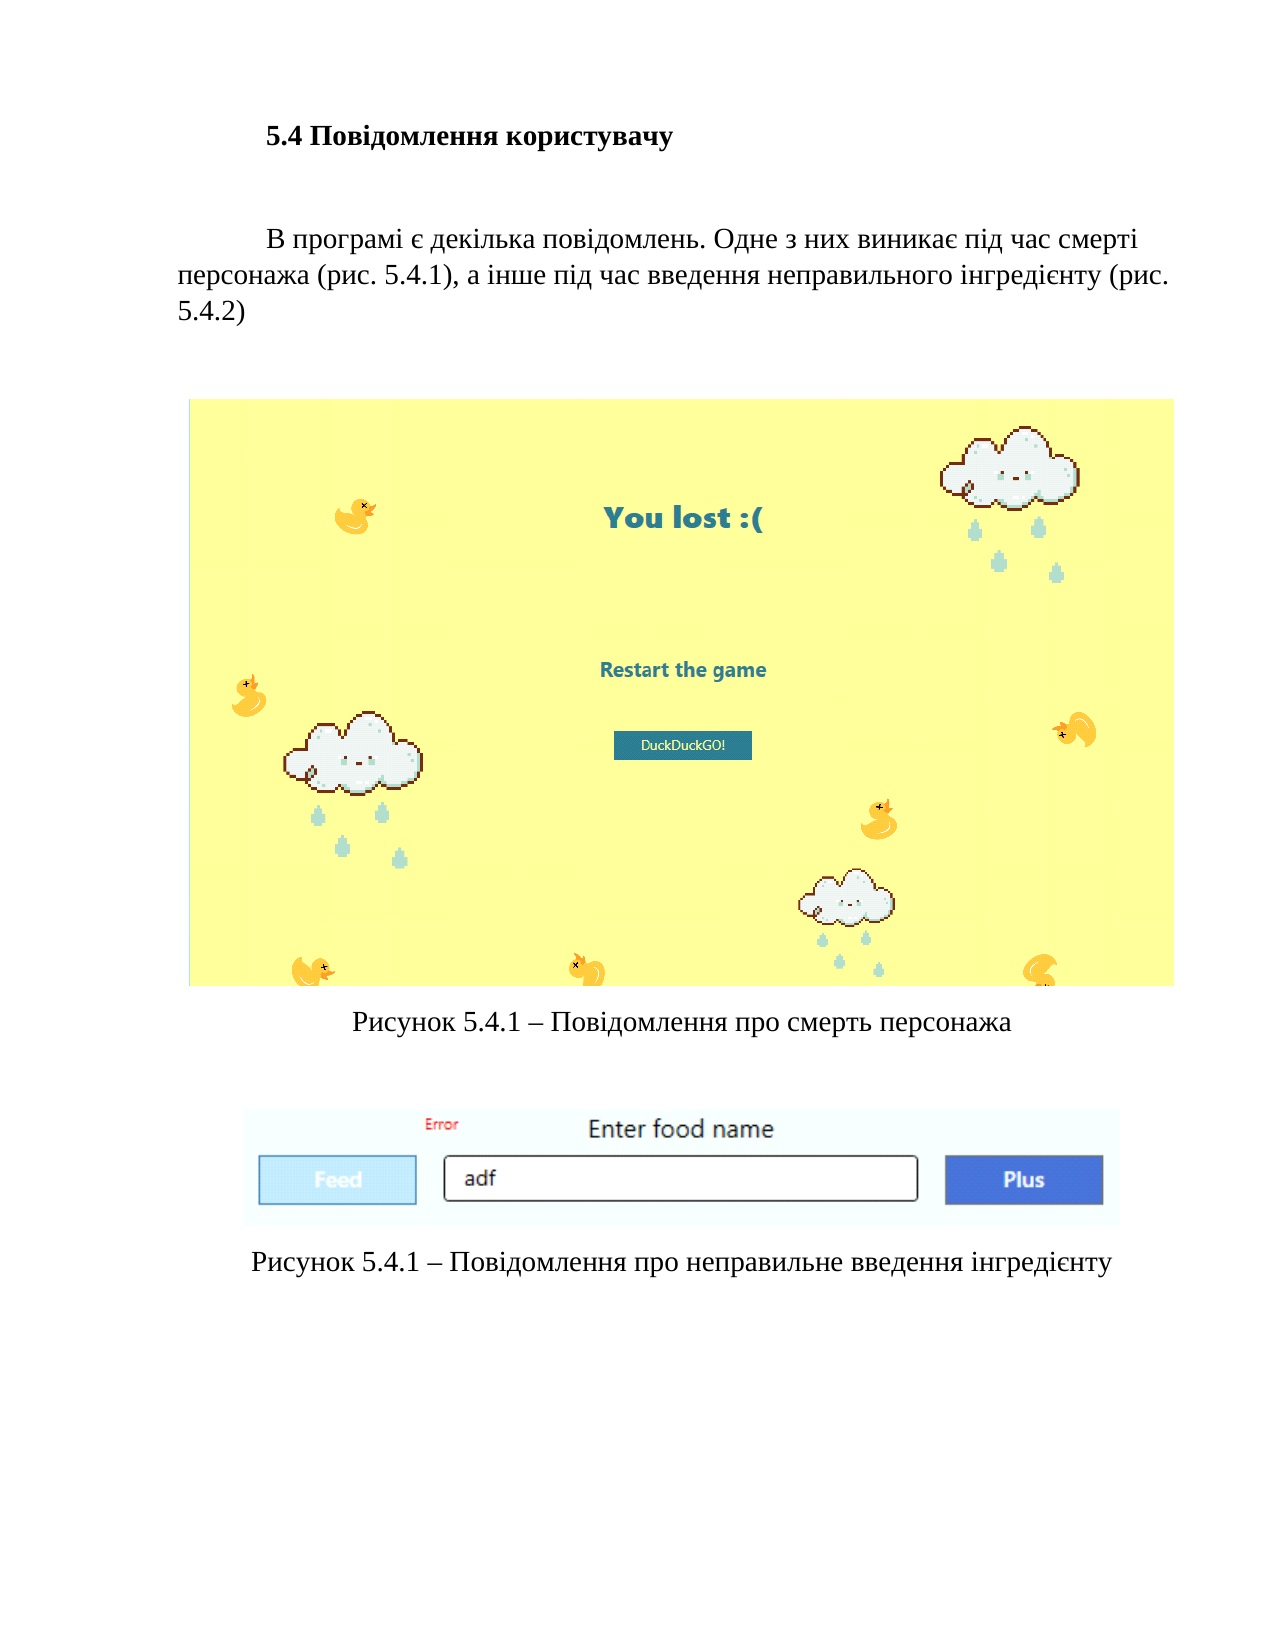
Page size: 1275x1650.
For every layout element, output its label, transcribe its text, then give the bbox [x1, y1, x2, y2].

text Рисунок 5.4.1 – Повідомлення про неправильне введення інгредієнту [177, 1244, 1186, 1278]
picture [243, 1109, 1120, 1226]
text Рисунок 5.4.1 – Повідомлення про смерть персонажа [177, 1004, 1186, 1037]
picture [189, 399, 1174, 986]
subtitle 5.4 Повідомлення користувачу [177, 118, 1186, 152]
text В програмі є декілька повідомлень. Одне з них виникає під час смерті персонажа (рис. 5.4.1), а інше під час введення неправильного інгредієнту (рис. 5.4.2) [177, 221, 1186, 327]
